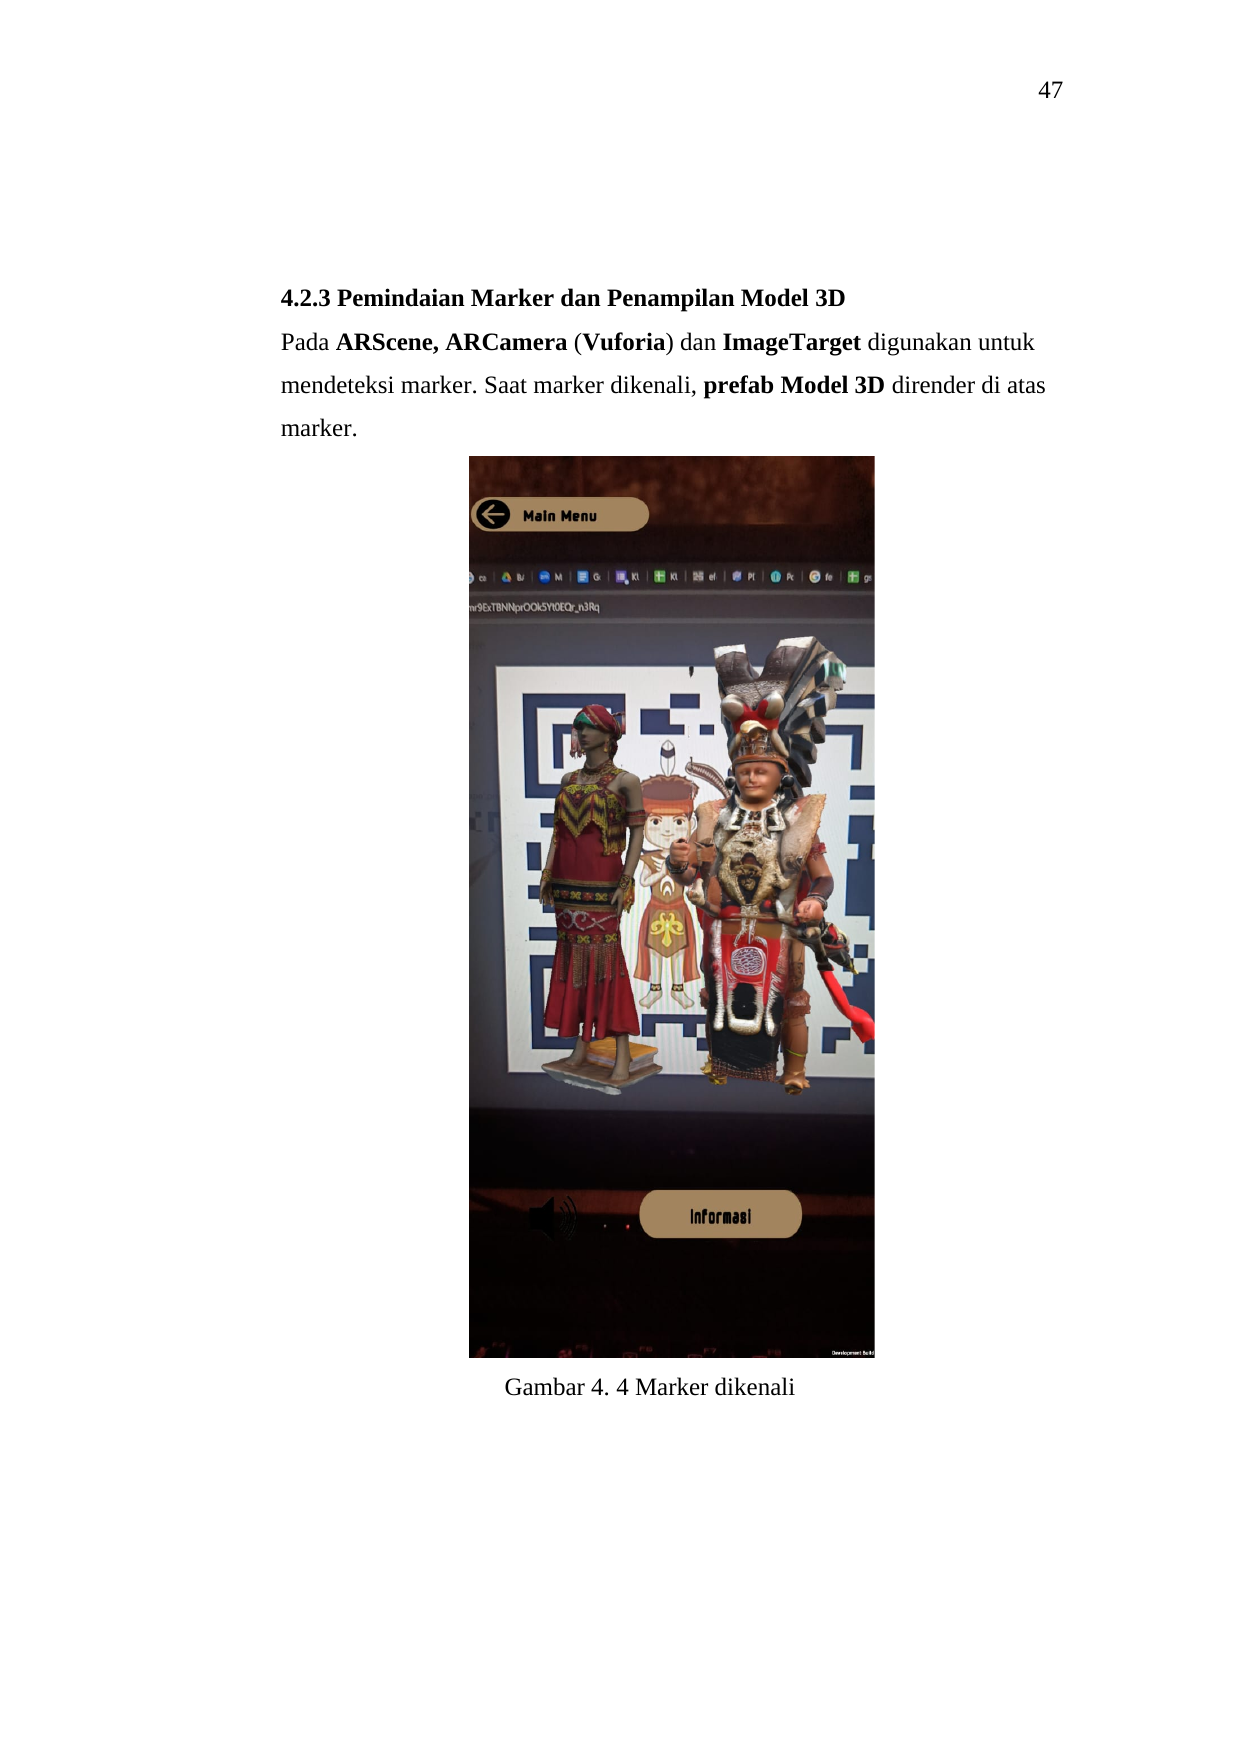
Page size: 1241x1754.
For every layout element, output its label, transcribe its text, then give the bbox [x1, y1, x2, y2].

text Gambar 4. 4 Marker dikenali [236, 1372, 1063, 1401]
text Pada ARScene, ARCamera (Vuforia) dan ImageTarget digunakan untuk mendeteksi marker. Saat marker dikenali, prefab Model 3D dirender di atas marker. [281, 327, 1063, 442]
picture [469, 456, 875, 1358]
subtitle Pemindaian Marker dan Penampilan Model 3D [281, 283, 1063, 312]
